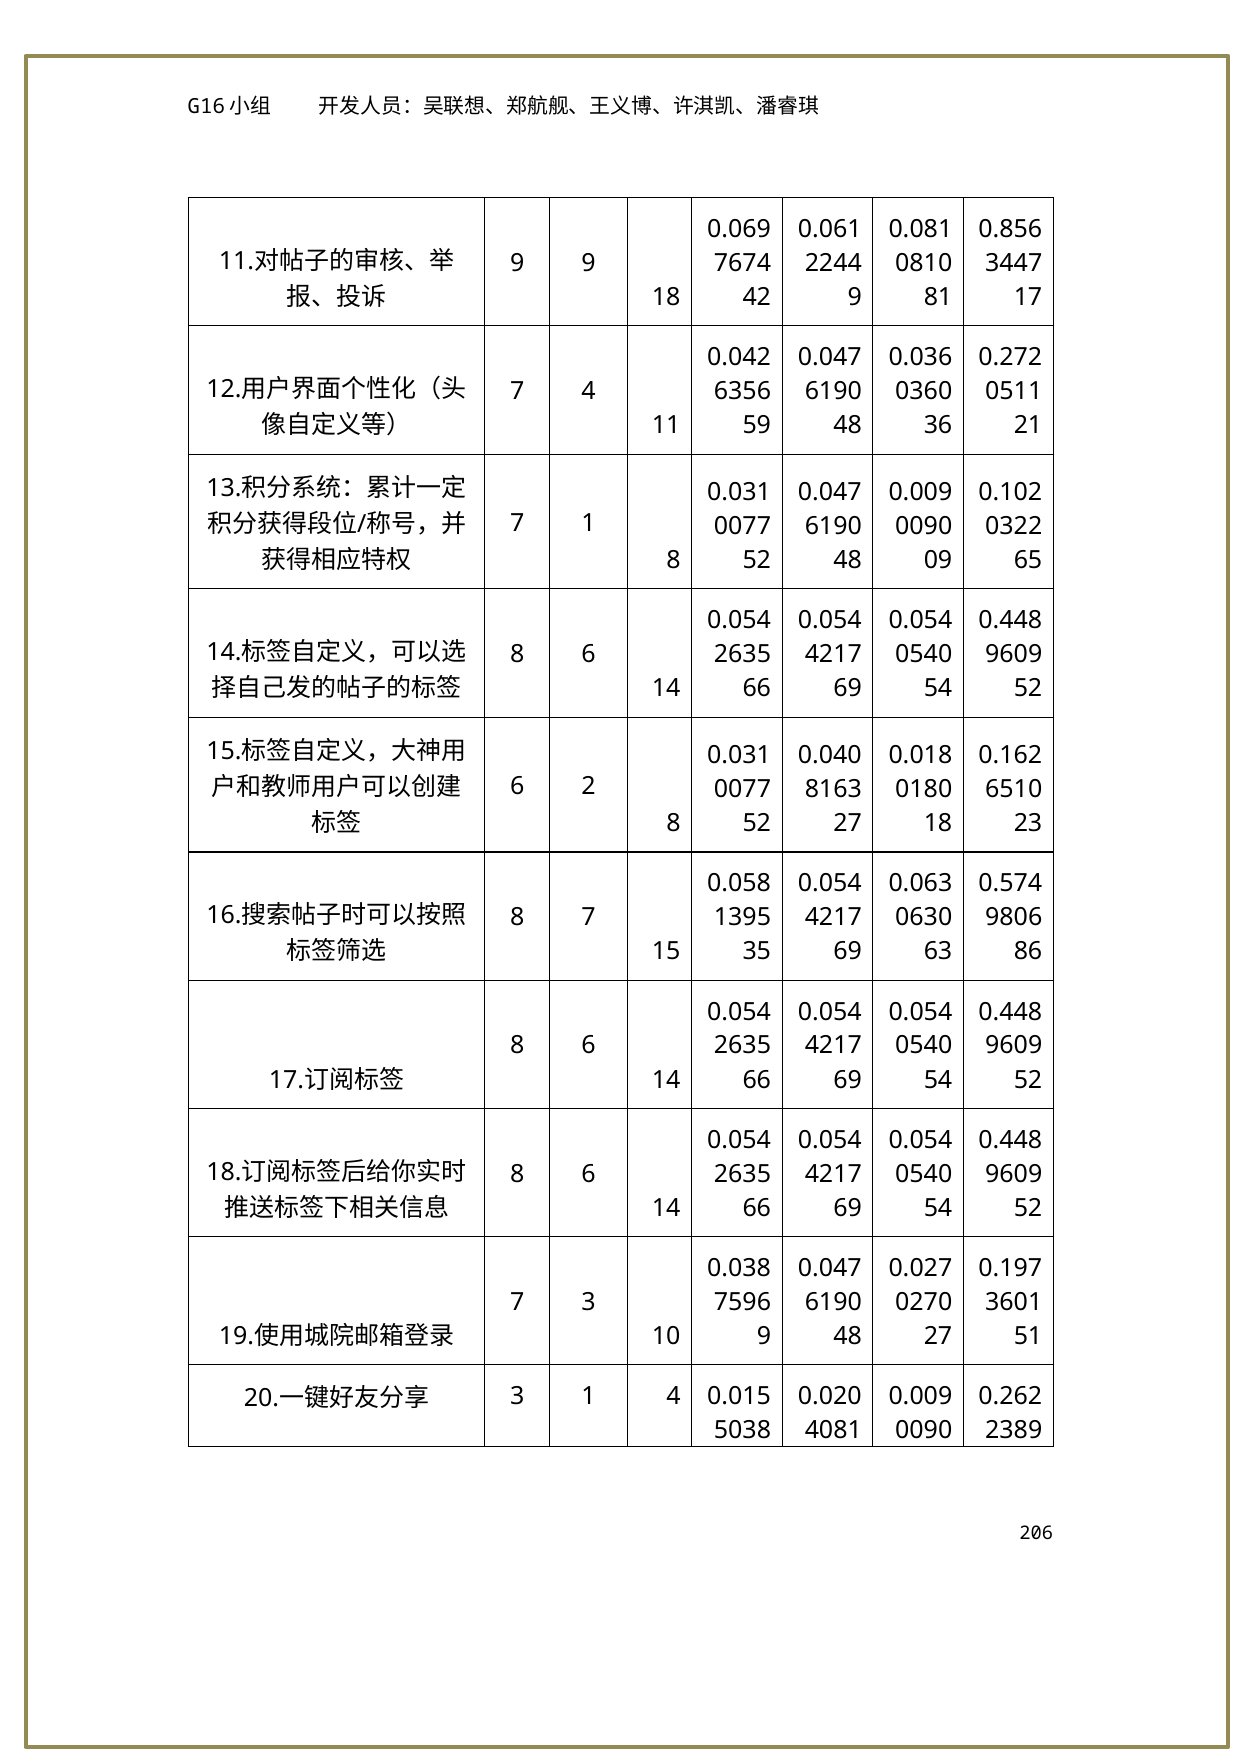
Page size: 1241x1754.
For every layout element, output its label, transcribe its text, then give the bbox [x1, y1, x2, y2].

table_cell 0.081081081 [873, 198, 963, 325]
table_cell 0.047619048 [783, 1237, 872, 1364]
table_cell 14 [628, 981, 691, 1108]
table_cell 15.标签自定义，大神用户和教师用户可以创建标签 [189, 718, 484, 851]
table_cell 8 [485, 1109, 549, 1236]
table_cell 19.使用城院邮箱登录 [189, 1237, 484, 1364]
table_cell 0.856344717 [964, 198, 1053, 325]
table_cell 0.054421769 [783, 1109, 872, 1236]
table_cell 8 [628, 718, 691, 851]
table_cell 6 [550, 1109, 627, 1236]
table_cell 0.047619048 [783, 326, 872, 453]
table_cell 3 [485, 1365, 549, 1446]
table_cell 0.448960952 [964, 1109, 1053, 1236]
table_cell 18.订阅标签后给你实时推送标签下相关信息 [189, 1109, 484, 1236]
table_cell 8 [485, 981, 549, 1108]
table_cell 0.03875969 [692, 1237, 782, 1364]
table_cell 0.06122449 [783, 198, 872, 325]
table_cell 0.054421769 [783, 589, 872, 717]
table_cell 0.448960952 [964, 589, 1053, 717]
table_cell 7 [550, 853, 627, 979]
table_cell 0.042635659 [692, 326, 782, 453]
table_cell 0.009009009 [873, 455, 963, 588]
table_cell 0.054421769 [783, 853, 872, 979]
table_cell 18 [628, 198, 691, 325]
table_cell 0.027027027 [873, 1237, 963, 1364]
table_cell 7 [485, 1237, 549, 1364]
table_cell 0.054263566 [692, 981, 782, 1108]
table_cell 0.054421769 [783, 981, 872, 1108]
table_cell 0.020408163 [783, 1365, 872, 1446]
table_cell 0.102032265 [964, 455, 1053, 588]
table_cell 6 [550, 589, 627, 717]
table_cell 0.069767442 [692, 198, 782, 325]
table_cell 0.162651023 [964, 718, 1053, 851]
table_cell 0.054263566 [692, 589, 782, 717]
table_cell 0.031007752 [692, 718, 782, 851]
table_cell 0.040816327 [783, 718, 872, 851]
table_cell 8 [485, 853, 549, 979]
table_cell 1 [550, 455, 627, 588]
table_cell 11.对帖子的审核、举报、投诉 [189, 198, 484, 325]
table_cell 0.054263566 [692, 1109, 782, 1236]
table_cell 0.272051121 [964, 326, 1053, 453]
table_cell 6 [550, 981, 627, 1108]
table_cell 2 [550, 718, 627, 851]
table_cell 16.搜索帖子时可以按照标签筛选 [189, 853, 484, 979]
table_cell 17.订阅标签 [189, 981, 484, 1108]
table_cell 13.积分系统：累计一定积分获得段位/称号，并获得相应特权 [189, 455, 484, 588]
table_cell 0.262238983 [964, 1365, 1053, 1446]
table_cell 0.047619048 [783, 455, 872, 588]
table_cell 0.031007752 [692, 455, 782, 588]
table_cell 14.标签自定义，可以选择自己发的帖子的标签 [189, 589, 484, 717]
table_cell 6 [485, 718, 549, 851]
table_cell 14 [628, 589, 691, 717]
table_cell 0.036036036 [873, 326, 963, 453]
table_cell 0.063063063 [873, 853, 963, 979]
table_cell 7 [485, 326, 549, 453]
table_cell 7 [485, 455, 549, 588]
table_cell 0.574980686 [964, 853, 1053, 979]
table_cell 0.054054054 [873, 1109, 963, 1236]
table_cell 0.054054054 [873, 981, 963, 1108]
table_cell 0.009009009 [873, 1365, 963, 1446]
table_cell 4 [628, 1365, 691, 1446]
table_cell 9 [485, 198, 549, 325]
table_cell 3 [550, 1237, 627, 1364]
table_cell 10 [628, 1237, 691, 1364]
table_cell 0.015503876 [692, 1365, 782, 1446]
table_cell 12.用户界面个性化（头像自定义等） [189, 326, 484, 453]
table_cell 20.一键好友分享 [189, 1365, 484, 1446]
table_cell 0.197360151 [964, 1237, 1053, 1364]
table_cell 0.058139535 [692, 853, 782, 979]
table_cell 15 [628, 853, 691, 979]
table_cell 0.448960952 [964, 981, 1053, 1108]
table_cell 0.018018018 [873, 718, 963, 851]
table_cell 8 [628, 455, 691, 588]
table_cell 1 [550, 1365, 627, 1446]
table_cell 8 [485, 589, 549, 717]
table_cell 14 [628, 1109, 691, 1236]
table_cell 11 [628, 326, 691, 453]
table_cell 4 [550, 326, 627, 453]
table_cell 0.054054054 [873, 589, 963, 717]
table_cell 9 [550, 198, 627, 325]
